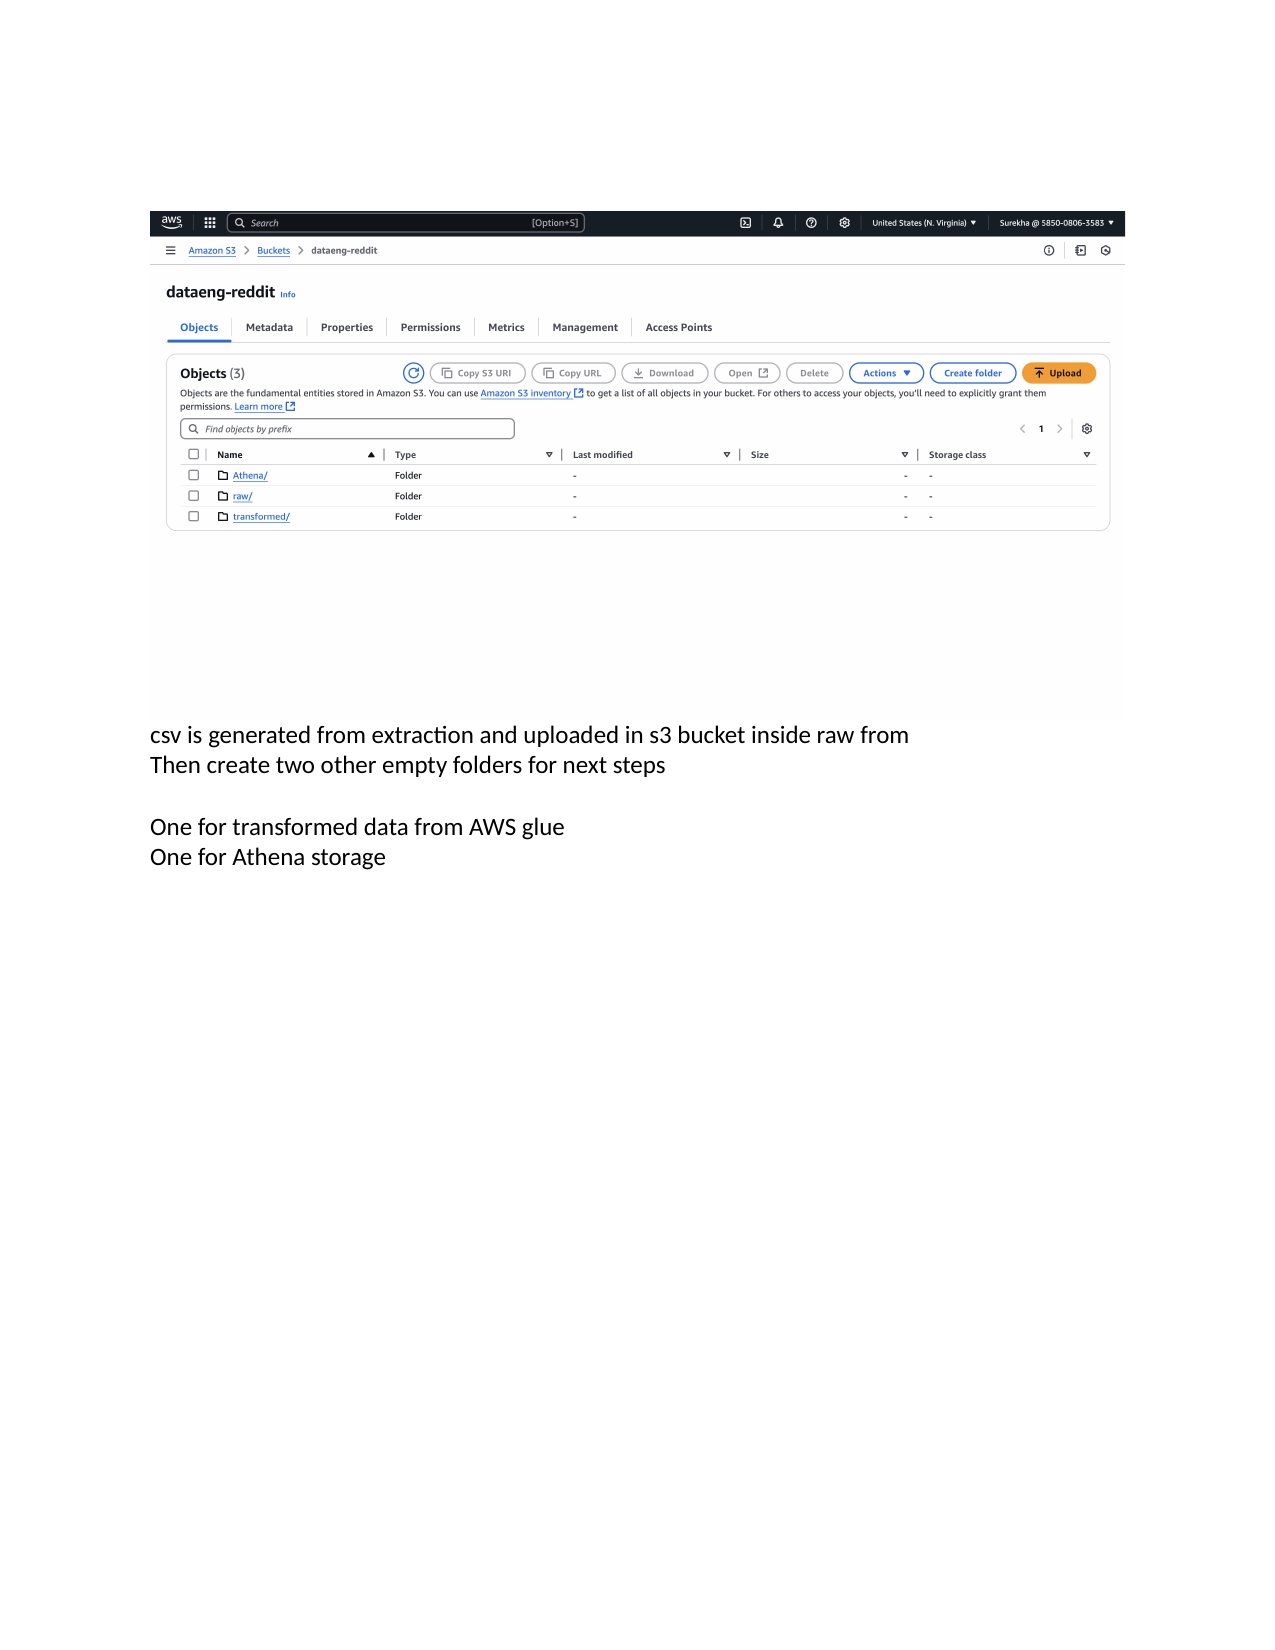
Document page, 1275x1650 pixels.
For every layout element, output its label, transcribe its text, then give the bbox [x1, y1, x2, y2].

text Then create two other empty folders for next steps [150, 749, 1125, 780]
text One for Athena storage [150, 841, 1125, 872]
text One for transformed data from AWS glue [150, 811, 1125, 841]
text csv is generated from extraction and uploaded in s3 bucket inside raw from [150, 719, 1125, 749]
picture [150, 211, 1125, 719]
